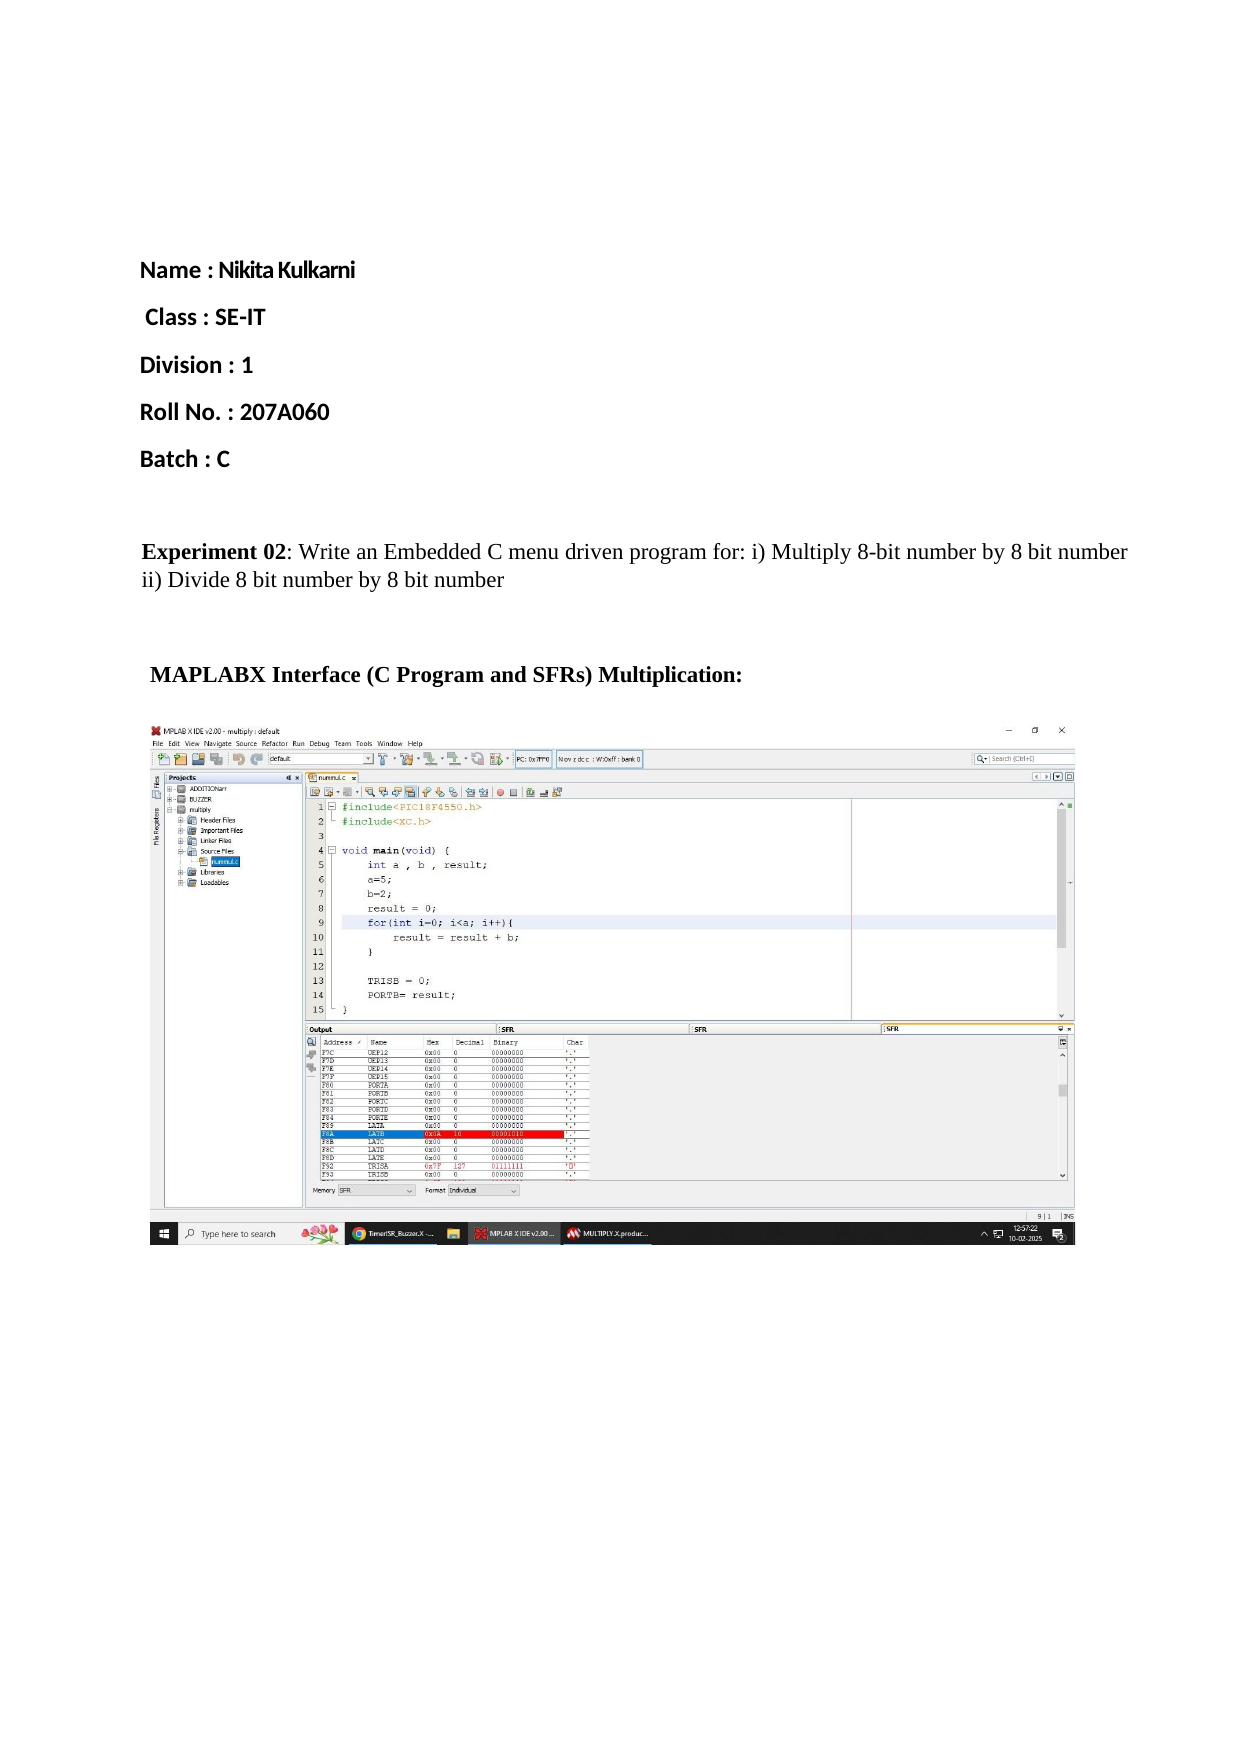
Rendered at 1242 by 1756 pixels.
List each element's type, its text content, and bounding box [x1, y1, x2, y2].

text Class : SE-IT [139, 302, 421, 332]
picture [150, 726, 1075, 1245]
text Division : 1 [139, 349, 1153, 379]
text Batch : C [139, 443, 1153, 473]
text Experiment 02: Write an Embedded C menu driven program for: i) Multiply 8-bit number by 8 bit number ii) Divide 8 bit number by 8 bit number [141, 538, 1153, 592]
text Roll No. : 207A060 [139, 396, 1153, 426]
text Name : Nikita Kulkarni [139, 254, 421, 285]
text MAPLABX Interface (C Program and SFRs) Multiplication: [150, 661, 1153, 687]
